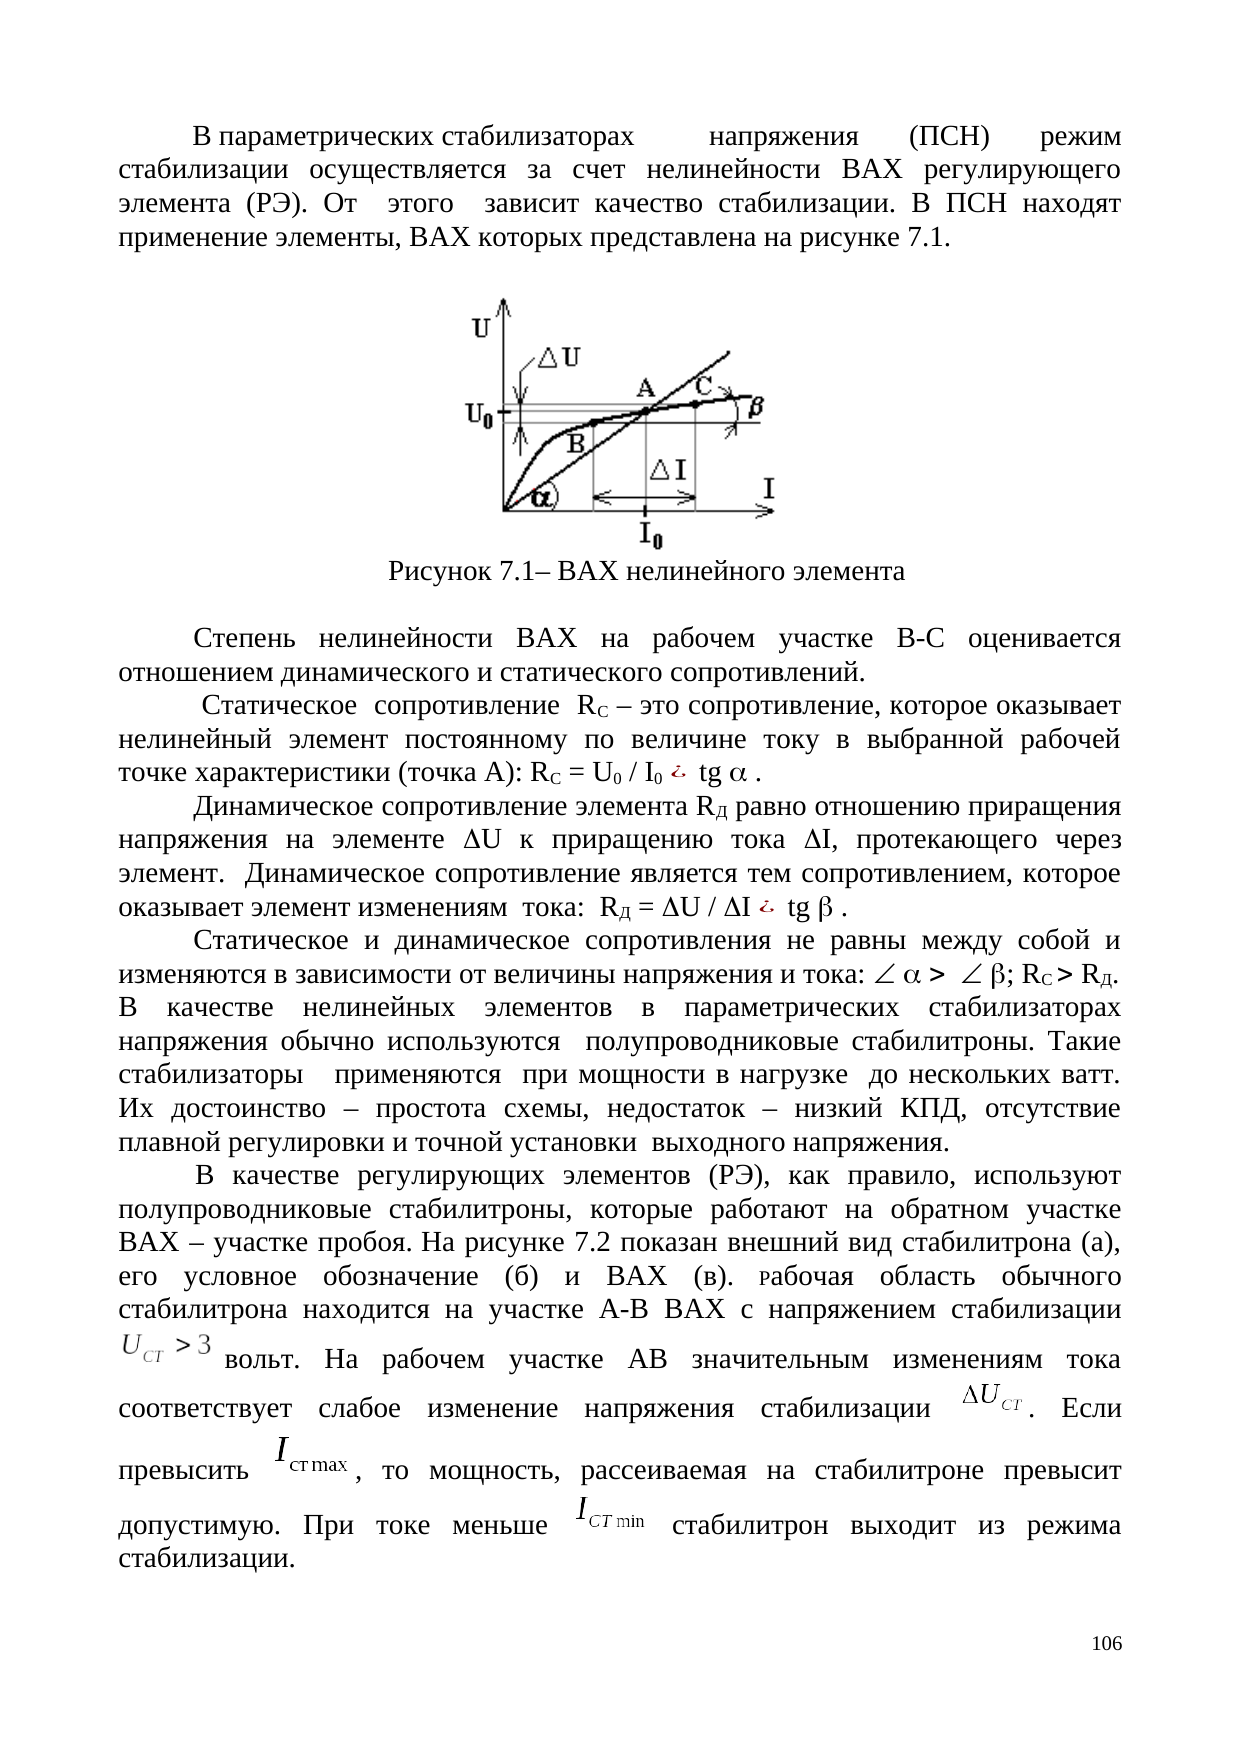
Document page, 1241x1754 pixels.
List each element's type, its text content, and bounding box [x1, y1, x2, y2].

text Рисунок 7.1– ВАХ нелинейного элемента [118, 553, 1122, 587]
text Степень нелинейности ВАХ на рабочем участке В-С оценивается отношением динамического и статического сопротивлений. [118, 620, 1122, 687]
text В качестве регулирующих элементов (РЭ), как правило, используют полупроводниковые стабилитроны, которые работают на обратном участке ВАХ – участке пробоя. На рисунке 7.2 показан внешний вид стабилитрона (а), его условное обозначение (б) и ВАХ (в). Рабочая область обычного стабилитрона находится на учаcтке А-В ВАХ с напряжением стабилизации вольт. На рабочем участке АВ значительным изменениям тока соответствует слабое изменение напряжения стабилизации . Если превысить , то мощность, рассеиваемая на стабилитроне превысит допустимую. При токе меньше стабилитрон выходит из режима стабилизации. [118, 1157, 1122, 1574]
text Динамическое сопротивление элемента RД равно отношению приращения напряжения на элементе U к приращению тока I, протекающего через элемент. Динамическое сопротивление является тем сопротивлением, которое оказывает элемент изменениям тока: RД = U / I tg . [118, 788, 1122, 922]
text Статическое сопротивление RС – это сопротивление, которое оказывает нелинейный элемент постоянному по величине току в выбранной рабочей точке характеристики (точка А): RС = U0 / I0 tg . [118, 687, 1122, 788]
text Статическое и динамическое сопротивления не равны между собой и изменяются в зависимости от величины напряжения и тока: ; RС RД. [118, 922, 1122, 989]
picture [457, 285, 783, 553]
text В параметрических стабилизаторах напряжения (ПСН) режим стабилизации осуществляется за счет нелинейности ВАХ регулирующего элемента (РЭ). От этого зависит качество стабилизации. В ПСН находят применение элементы, ВАХ которых представлена на рисунке 7.1. [118, 118, 1122, 252]
text В качестве нелинейных элементов в параметрических стабилизаторах напряжения обычно используются полупроводниковые стабилитроны. Такие стабилизаторы применяются при мощности в нагрузке до нескольких ватт. Их достоинство – простота схемы, недостаток – низкий КПД, отсутствие плавной регулировки и точной установки выходного напряжения. [118, 989, 1122, 1157]
